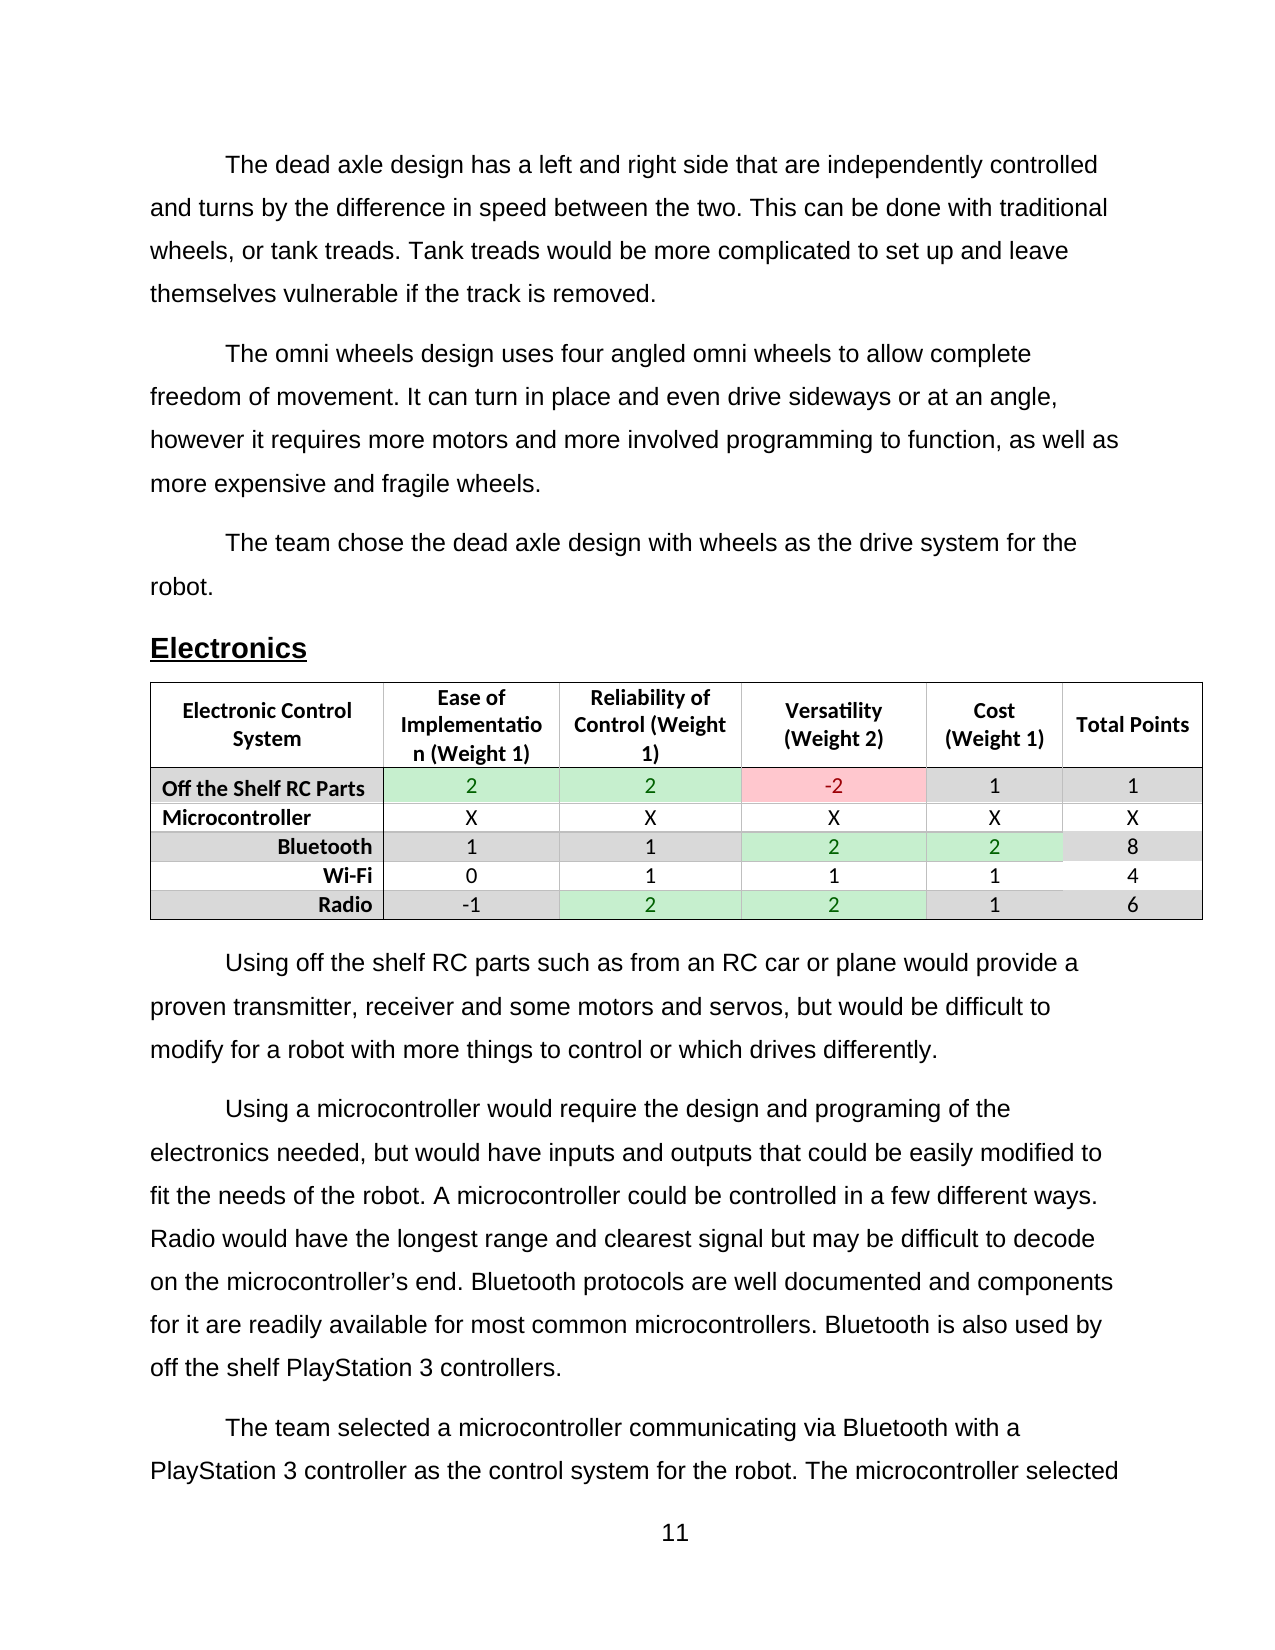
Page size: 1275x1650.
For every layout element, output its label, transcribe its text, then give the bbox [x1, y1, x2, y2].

table_cell 2 [742, 891, 926, 919]
table_cell -2 [742, 768, 926, 802]
table_cell 0 [384, 862, 559, 889]
table_header Versatility (Weight 2) [742, 683, 926, 767]
table_cell X [1063, 804, 1202, 831]
table_cell X [742, 804, 926, 831]
table_header Cost (Weight 1) [927, 683, 1062, 767]
table_cell 2 [927, 833, 1063, 861]
table_cell Radio [151, 891, 383, 919]
table_cell Bluetooth [151, 833, 383, 861]
table_cell -1 [384, 891, 559, 919]
table_cell 4 [1063, 861, 1202, 889]
table_cell 2 [560, 768, 741, 802]
subtitle Electronics [150, 631, 1125, 665]
table_cell 1 [384, 833, 559, 861]
table_cell Wi-Fi [151, 862, 383, 889]
text The dead axle design has a left and right side that are independently controlled and turns by the difference in speed between the two. This can be done with traditional wheels, or tank treads. Tank treads would be more complicated to set up and leave themselves vulnerable if the track is removed. [150, 150, 1125, 308]
table_cell Microcontroller [151, 804, 383, 831]
table_cell 6 [1063, 890, 1202, 919]
text Using off the shelf RC parts such as from an RC car or plane would provide a proven transmitter, receiver and some motors and servos, but would be difficult to modify for a robot with more things to control or which drives differently. [150, 948, 1125, 1063]
table_cell 8 [1063, 831, 1202, 861]
table_cell 2 [384, 768, 559, 802]
table_cell X [927, 804, 1062, 831]
table_header Total Points [1063, 683, 1202, 767]
table_cell 1 [927, 891, 1063, 919]
text Using a microcontroller would require the design and programing of the electronics needed, but would have inputs and outputs that could be easily modified to fit the needs of the robot. A microcontroller could be controlled in a few different ways. Radio would have the longest range and clearest signal but may be difficult to decode on the microcontroller’s end. Bluetooth protocols are well documented and components for it are readily available for most common microcontrollers. Bluetooth is also used by off the shelf PlayStation 3 controllers. [150, 1094, 1125, 1382]
table_cell 1 [927, 862, 1063, 889]
table_cell 1 [560, 833, 741, 861]
table_header Electronic Control System [151, 683, 383, 767]
text The team chose the dead axle design with wheels as the drive system for the robot. [150, 528, 1125, 600]
table_cell X [560, 804, 741, 831]
text The omni wheels design uses four angled omni wheels to allow complete freedom of movement. It can turn in place and even drive sideways or at an angle, however it requires more motors and more involved programming to function, as well as more expensive and fragile wheels. [150, 339, 1125, 497]
table_cell Off the Shelf RC Parts [151, 768, 383, 802]
table_cell 1 [1063, 768, 1202, 802]
table_cell 1 [742, 862, 926, 889]
table_cell 2 [560, 891, 741, 919]
table_cell 1 [927, 768, 1062, 802]
table_cell 1 [560, 862, 741, 889]
table_cell X [384, 804, 559, 831]
table_cell 2 [742, 833, 926, 861]
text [150, 1413, 1125, 1485]
table_header Ease of Implementation (Weight 1) [384, 683, 559, 767]
table_header Reliability of Control (Weight 1) [560, 683, 741, 767]
